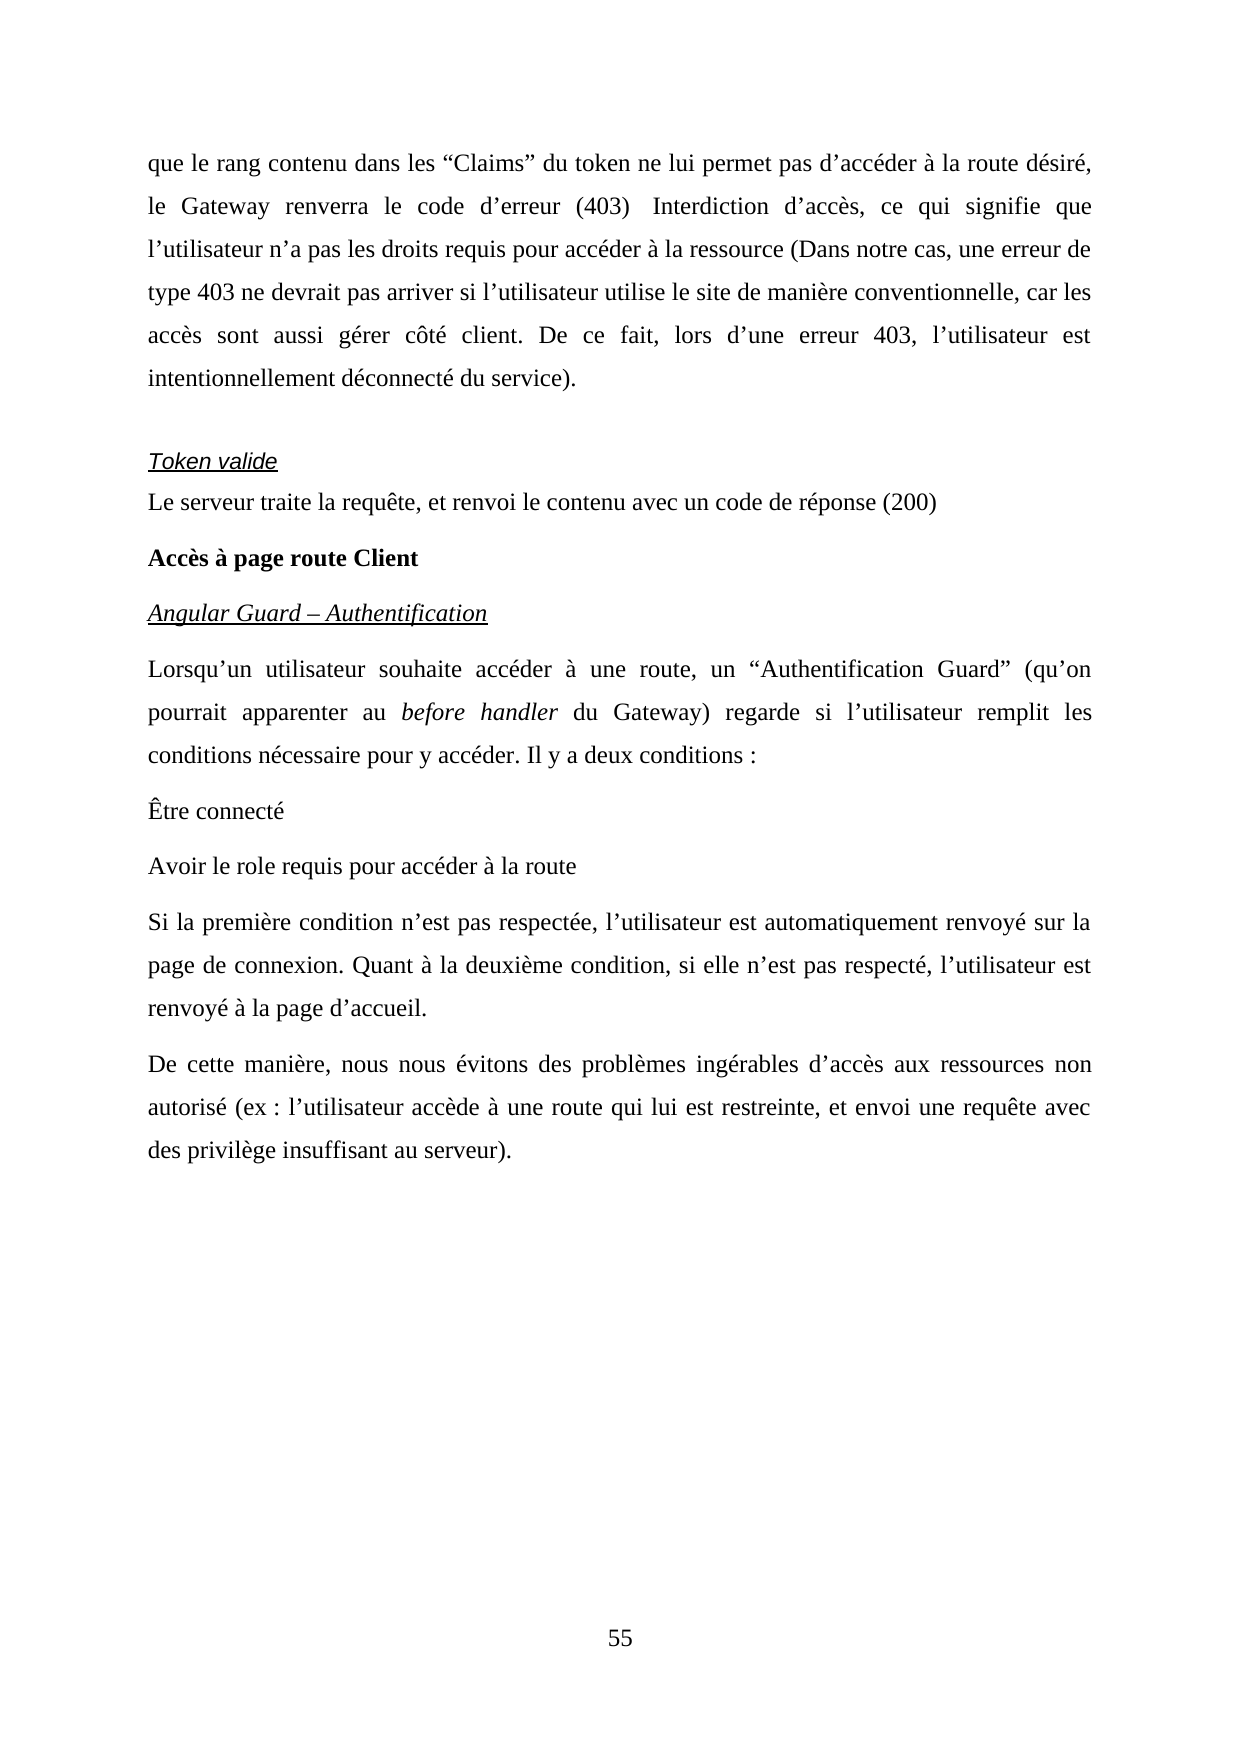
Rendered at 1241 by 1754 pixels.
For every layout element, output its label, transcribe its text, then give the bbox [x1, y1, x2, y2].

text Être connecté [148, 796, 1093, 824]
text De cette manière, nous nous évitons des problèmes ingérables d’accès aux ressources non autorisé (ex : l’utilisateur accède à une route qui lui est restreinte, et envoi une requête avec des privilège insuffisant au serveur). [148, 1049, 1093, 1164]
text Token valide [148, 448, 1093, 474]
text Angular Guard – Authentification [148, 598, 1093, 627]
text Accès à page route Client [148, 543, 1093, 571]
text Lorsqu’un utilisateur souhaite accéder à une route, un “Authentification Guard” (qu’on pourrait apparenter au before handler du Gateway) regarde si l’utilisateur remplit les conditions nécessaire pour y accéder. Il y a deux conditions : [148, 654, 1093, 769]
text Si la première condition n’est pas respectée, l’utilisateur est automatiquement renvoyé sur la page de connexion. Quant à la deuxième condition, si elle n’est pas respecté, l’utilisateur est renvoyé à la page d’accueil. [148, 907, 1093, 1022]
text Avoir le role requis pour accéder à la route [148, 851, 1093, 880]
text Le serveur traite la requête, et renvoi le contenu avec un code de réponse (200) [148, 487, 1093, 516]
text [148, 148, 1093, 392]
